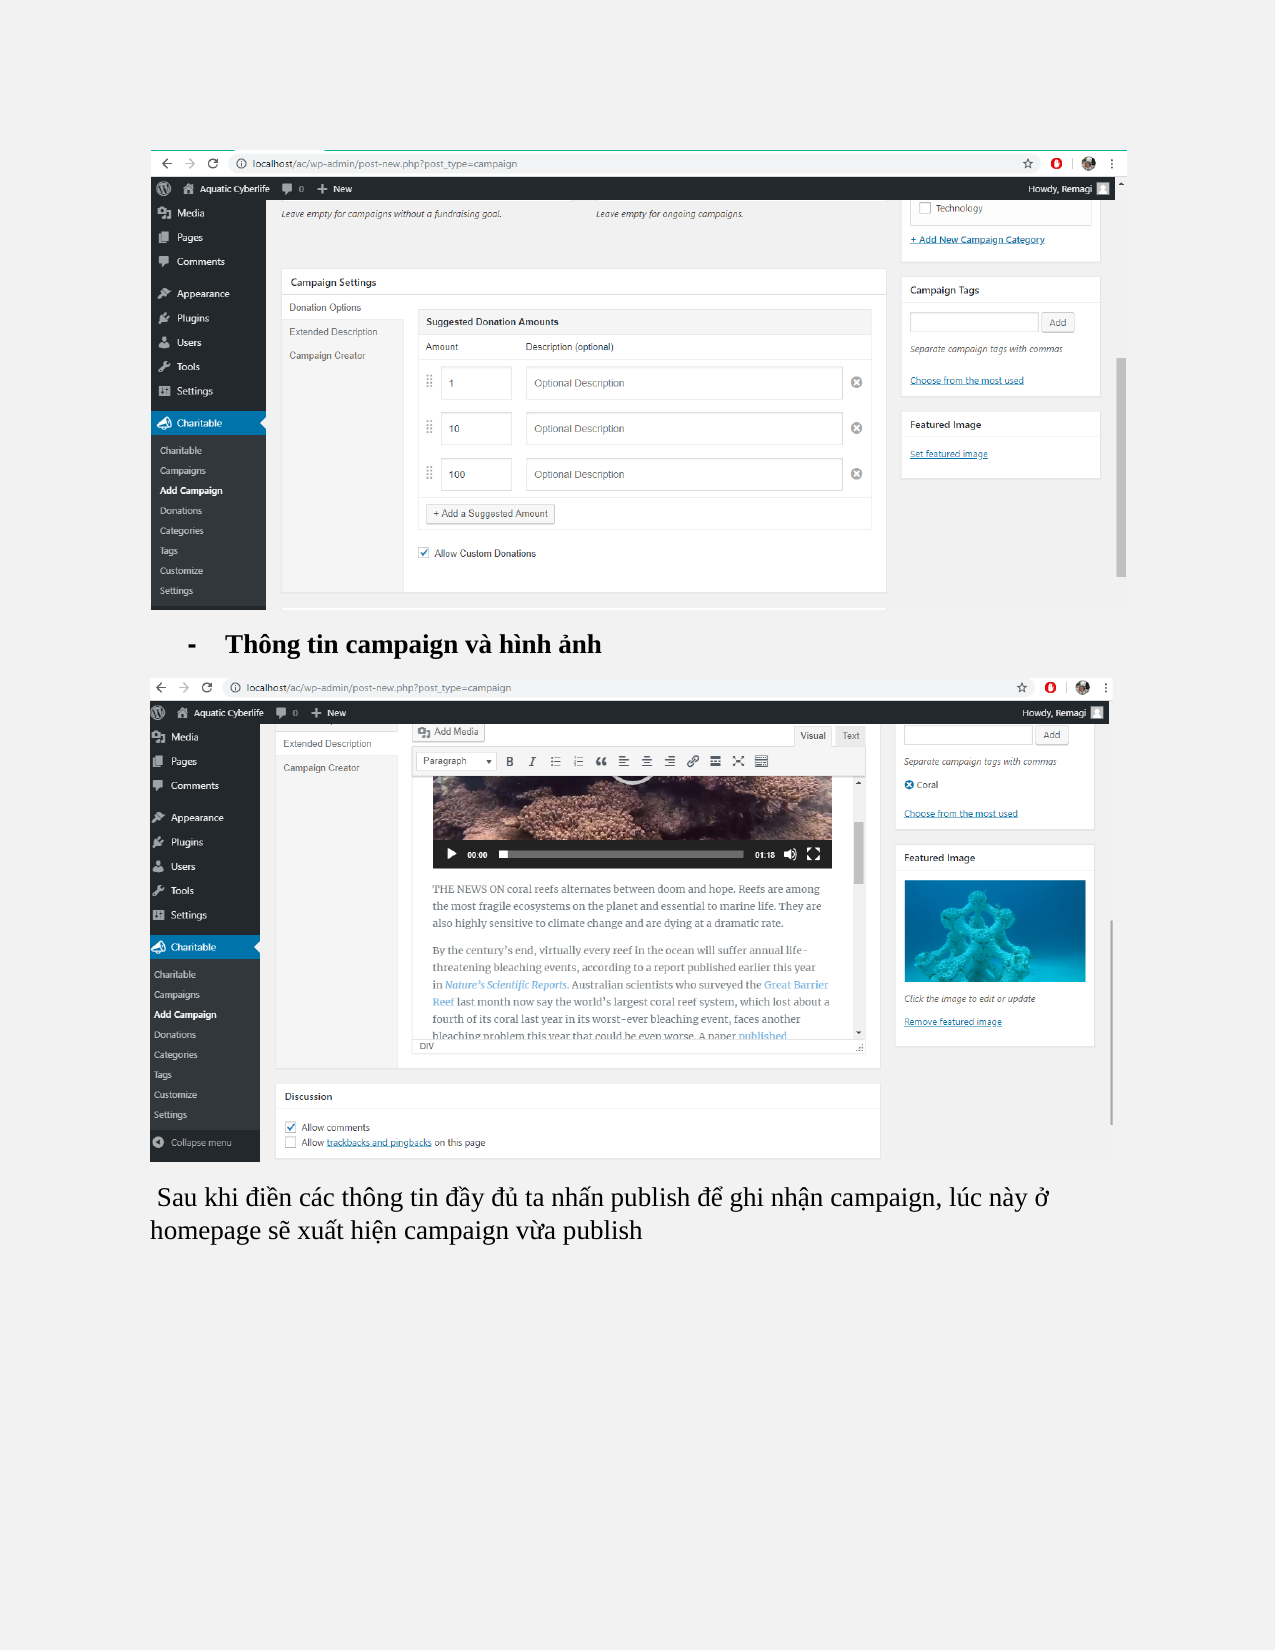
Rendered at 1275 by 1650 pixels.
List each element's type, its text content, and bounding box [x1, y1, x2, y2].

picture [151, 150, 1127, 610]
picture [153, 942, 160, 948]
list Thông tin campaign và hình ảnh [187, 628, 1125, 660]
picture [159, 418, 166, 424]
picture [150, 678, 1113, 1162]
text Sau khi điền các thông tin đầy đủ ta nhấn publish để ghi nhận campaign, lúc này ở homepage sẽ xuất hiện campaign vừa publish [150, 1181, 1125, 1246]
